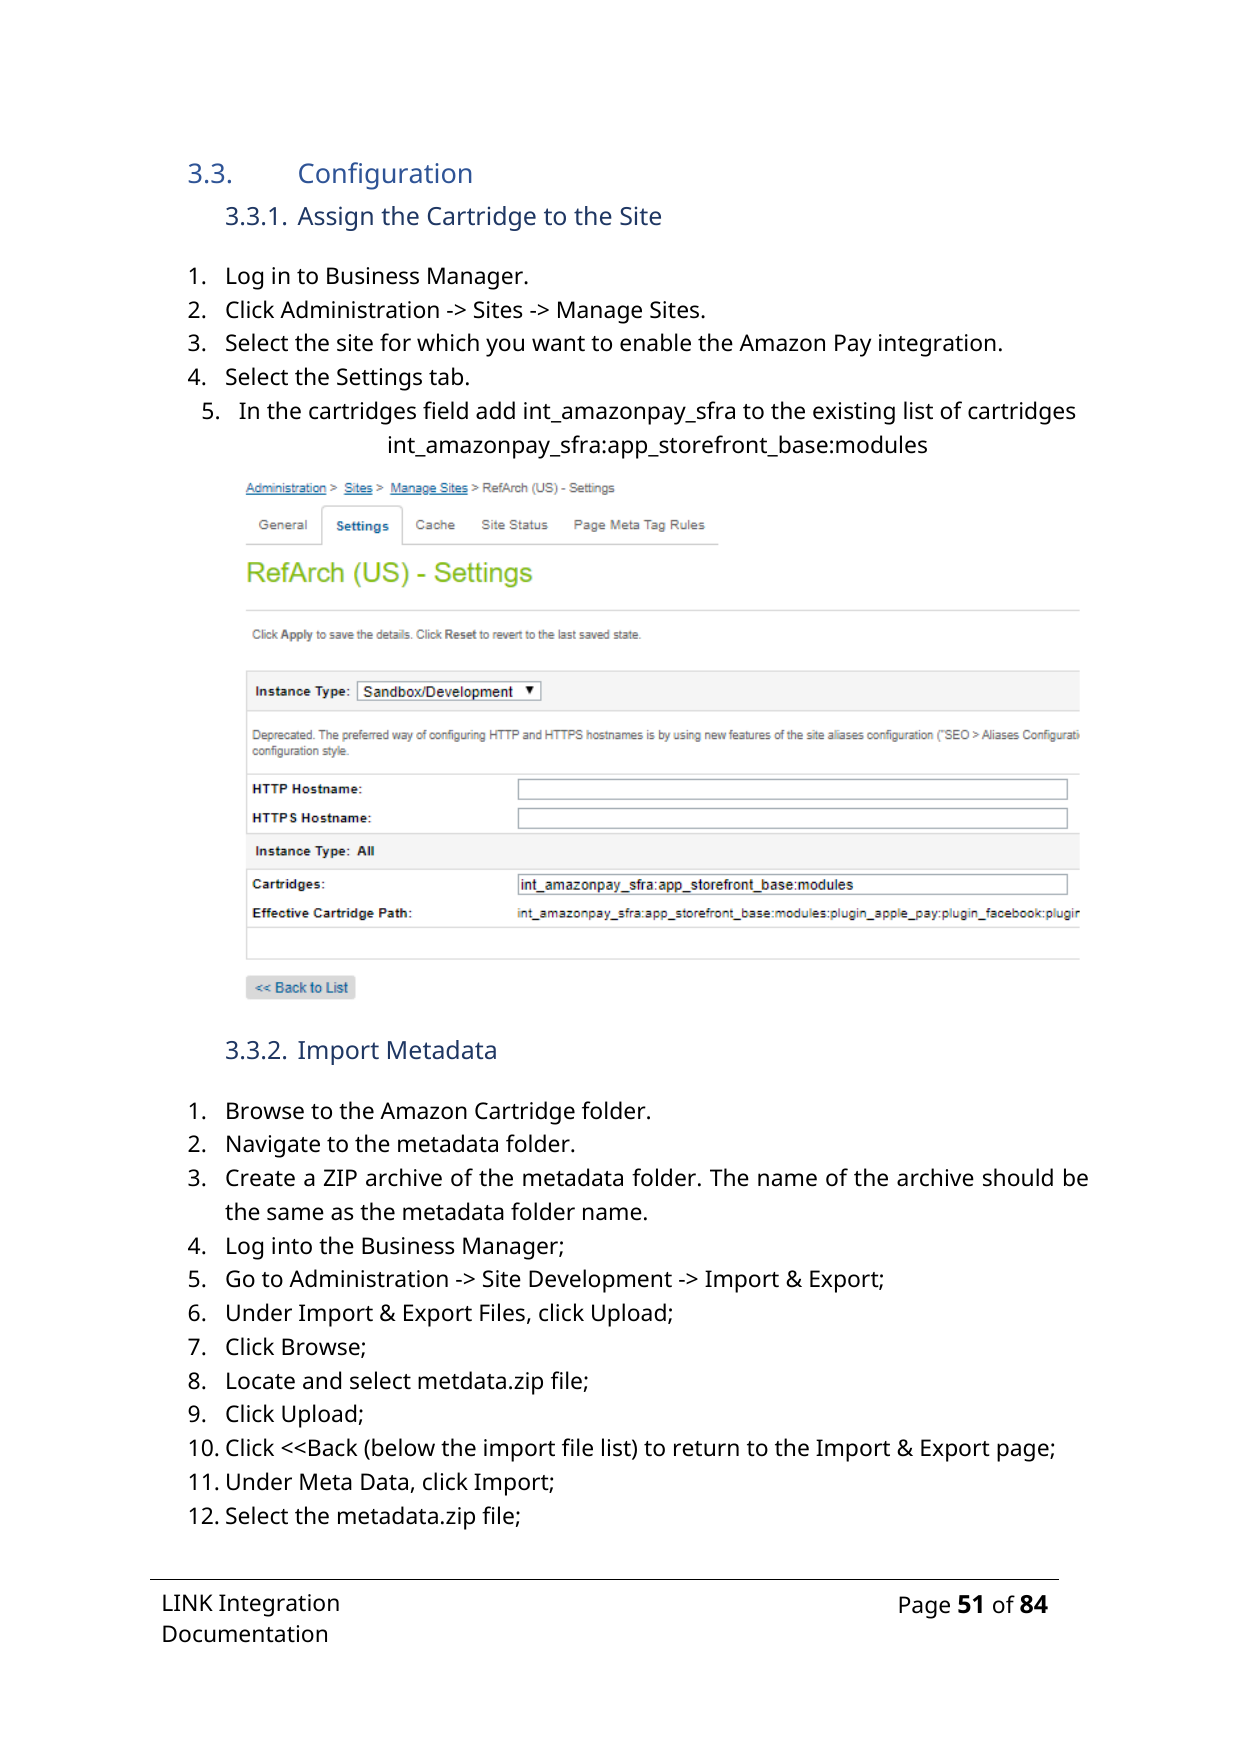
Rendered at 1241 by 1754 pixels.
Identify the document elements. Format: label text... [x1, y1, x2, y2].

list Log into the Business Manager; [187, 1230, 1090, 1261]
list Browse to the Amazon Cartridge folder. [187, 1095, 1090, 1126]
list Select the Settings tab. [187, 361, 1090, 392]
list Log in to Business Manager. [187, 260, 1090, 291]
list Click Browse; [187, 1331, 1090, 1362]
list Click Administration -> Sites -> Manage Sites. [187, 294, 1090, 325]
list Navigate to the metadata folder. [187, 1128, 1090, 1160]
list Select the site for which you want to enable the Amazon Pay integration. [187, 327, 1090, 359]
list Select the metadata.zip file; [187, 1500, 1090, 1531]
picture [225, 462, 1080, 1014]
list Click <<Back (below the import file list) to return to the Import & Export page; [187, 1432, 1090, 1463]
subtitle Import Metadata [225, 1033, 1090, 1067]
list Under Import & Export Files, click Upload; [187, 1297, 1090, 1328]
list In the cartridges field add int_amazonpay_sfra to the existing list of cartridges int_amazonpay_sfra:app_storefront_base:modules [187, 395, 1090, 460]
list Create a ZIP archive of the metadata folder. The name of the archive should be the same as the metadata folder name. [187, 1162, 1090, 1227]
list Locate and select metdata.zip file; [187, 1365, 1090, 1396]
list Go to Administration -> Site Development -> Import & Export; [187, 1263, 1090, 1295]
list Under Meta Data, click Import; [187, 1466, 1090, 1497]
list Click Upload; [187, 1398, 1090, 1430]
subtitle Configuration [187, 154, 1090, 191]
subtitle Assign the Cartridge to the Site [225, 198, 1090, 232]
